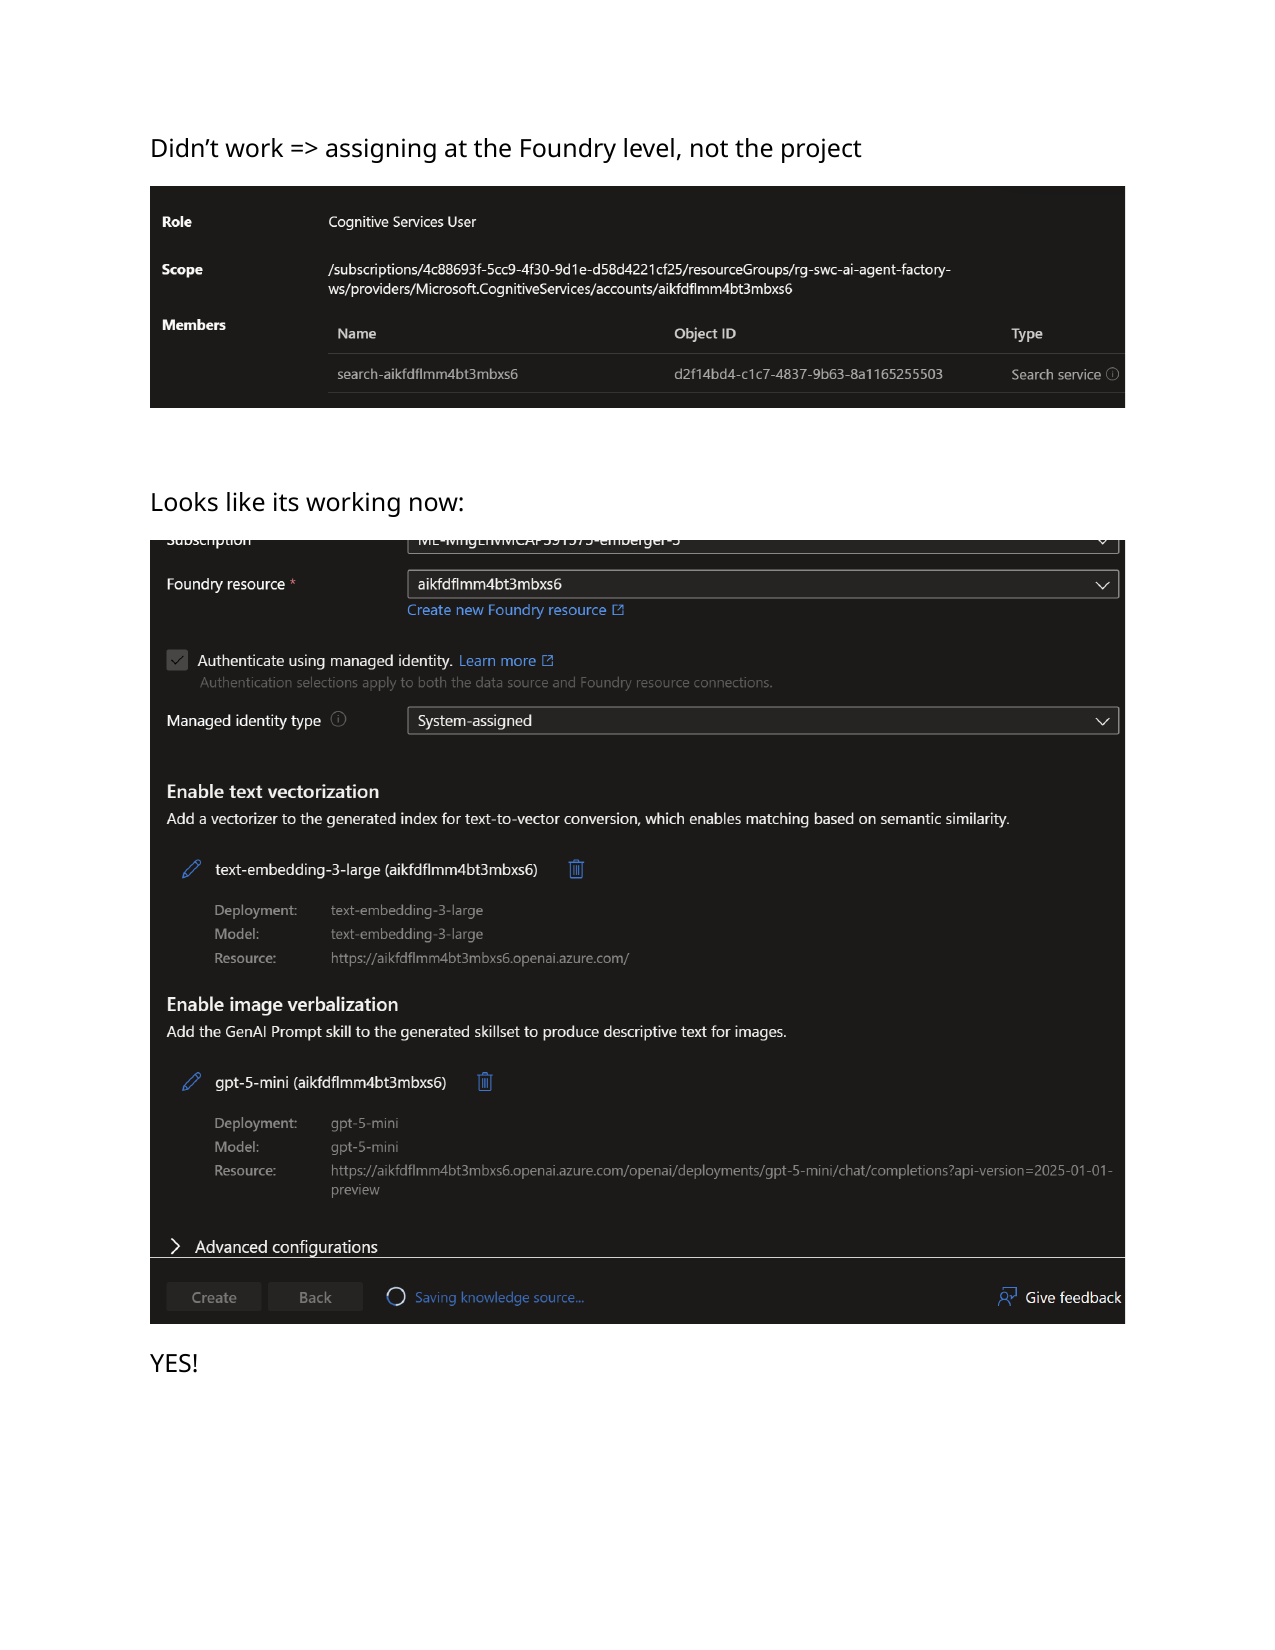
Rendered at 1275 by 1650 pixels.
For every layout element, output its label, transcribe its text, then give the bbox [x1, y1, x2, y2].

picture [150, 540, 1125, 1324]
text YES! [150, 1345, 1125, 1379]
picture [150, 186, 1125, 408]
text Didn’t work => assigning at the Foundry level, not the project [150, 131, 1125, 165]
text Looks like its working now: [150, 485, 1125, 519]
